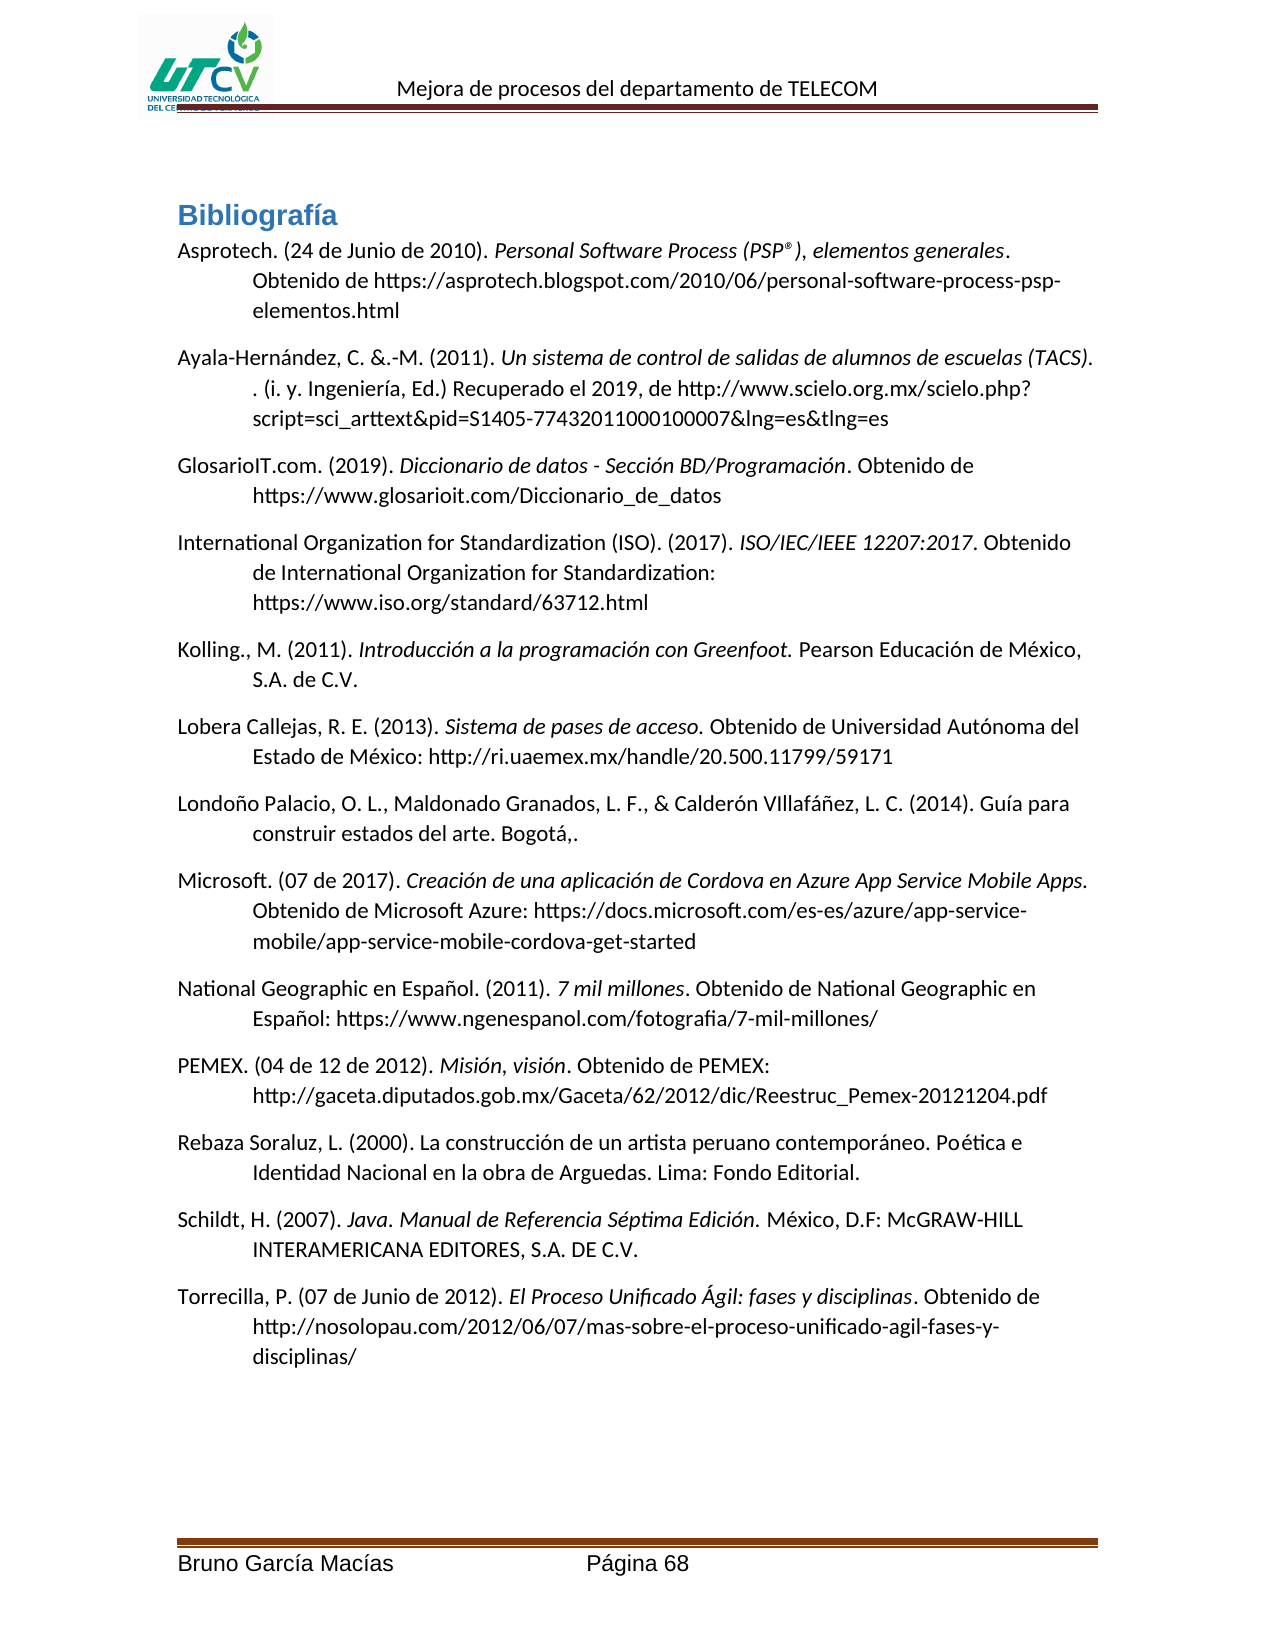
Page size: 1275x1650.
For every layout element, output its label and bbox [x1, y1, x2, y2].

picture [138, 14, 274, 120]
